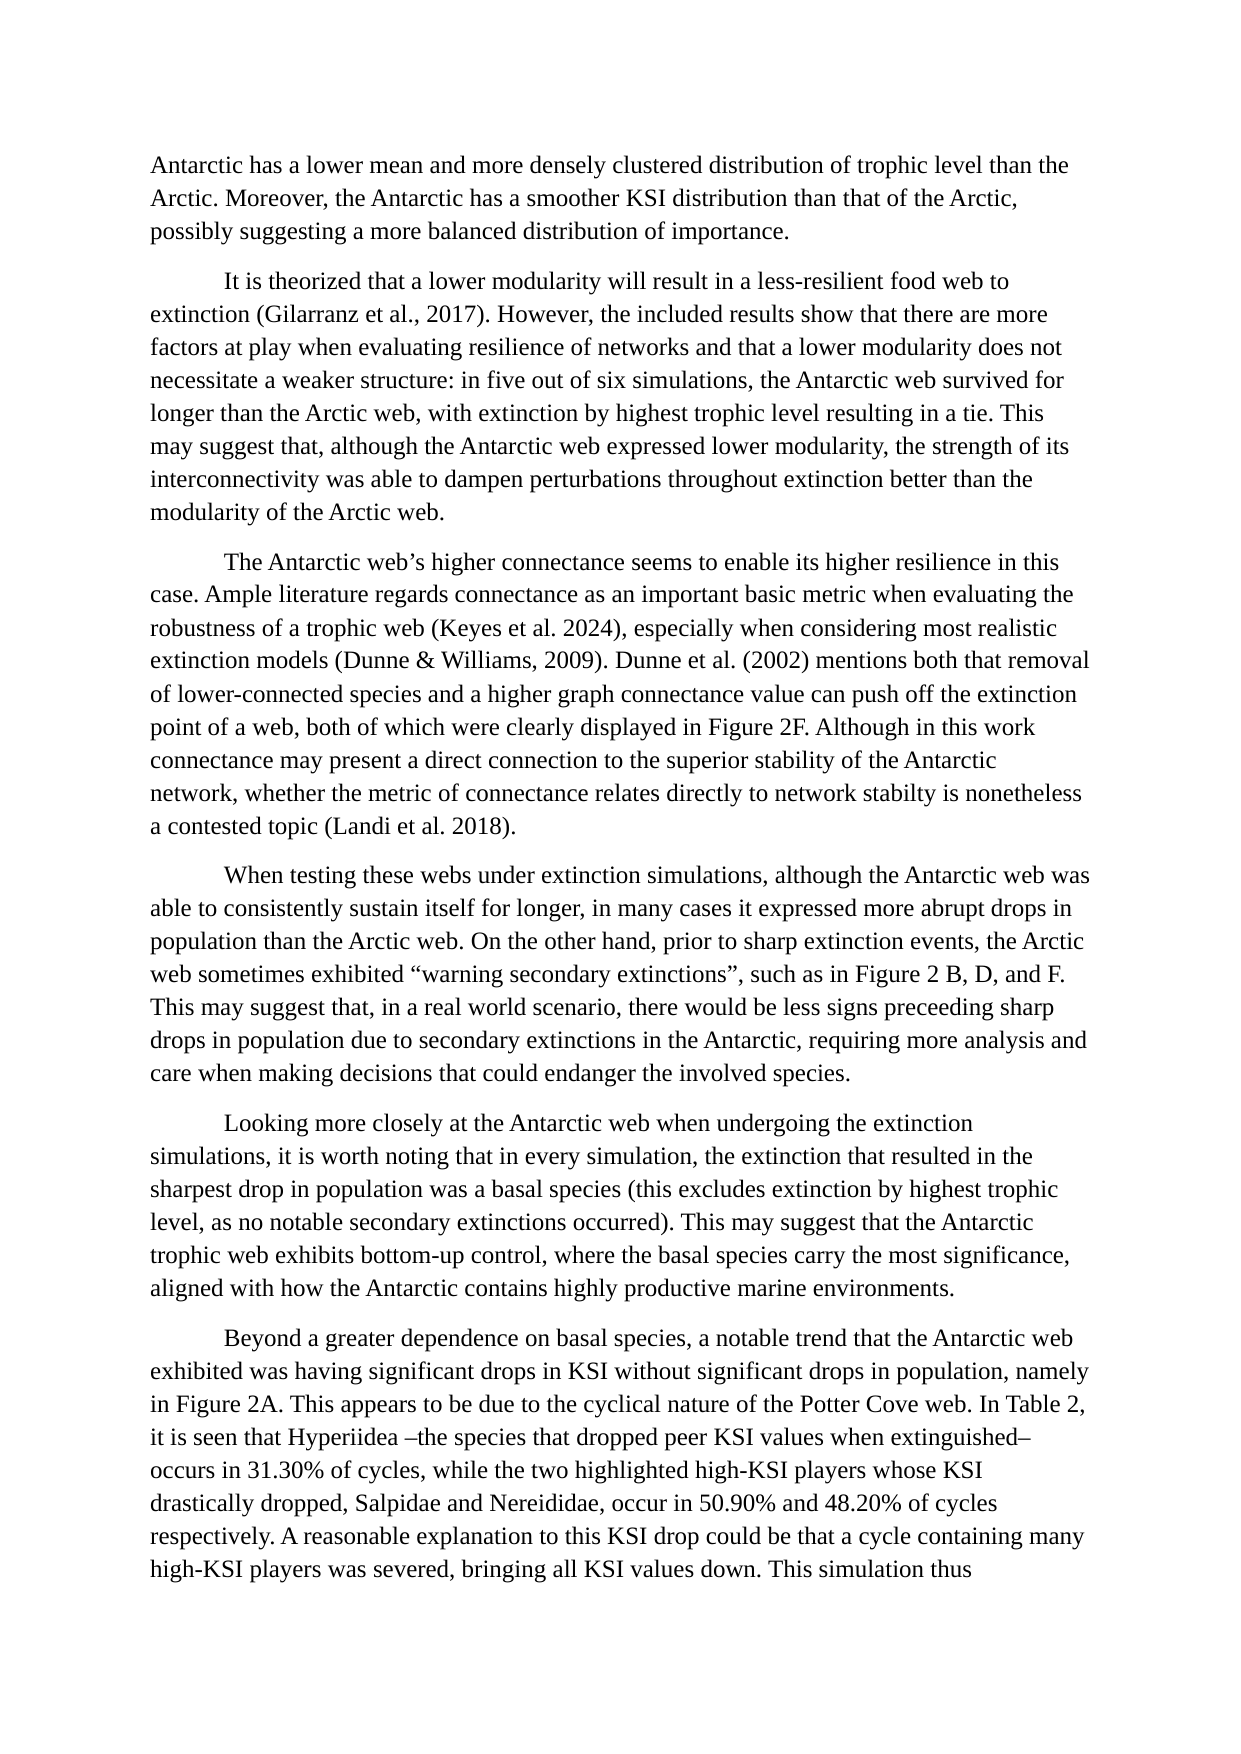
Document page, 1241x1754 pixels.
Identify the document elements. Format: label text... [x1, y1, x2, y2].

text The Antarctic web’s higher connectance seems to enable its higher resilience in this case. Ample literature regards connectance as an important basic metric when evaluating the robustness of a trophic web (Keyes et al. 2024), especially when considering most realistic extinction models (Dunne & Williams, 2009). Dunne et al. (2002) mentions both that removal of lower-connected species and a higher graph connectance value can push off the extinction point of a web, both of which were clearly displayed in Figure 2F. Although in this work connectance may present a direct connection to the superior stability of the Antarctic network, whether the metric of connectance relates directly to network stabilty is nonetheless a contested topic (Landi et al. 2018). [150, 547, 1090, 839]
text When testing these webs under extinction simulations, although the Antarctic web was able to consistently sustain itself for longer, in many cases it expressed more abrupt drops in population than the Arctic web. On the other hand, prior to sharp extinction events, the Arctic web sometimes exhibited “warning secondary extinctions”, such as in Figure 2 B, D, and F. This may suggest that, in a real world scenario, there would be less signs preceeding sharp drops in population due to secondary extinctions in the Antarctic, requiring more analysis and care when making decisions that could endanger the involved species. [150, 860, 1090, 1087]
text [150, 1323, 1090, 1583]
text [150, 150, 1090, 245]
text It is theorized that a lower modularity will result in a less-resilient food web to extinction (Gilarranz et al., 2017). However, the included results show that there are more factors at play when evaluating resilience of networks and that a lower modularity does not necessitate a weaker structure: in five out of six simulations, the Antarctic web survived for longer than the Arctic web, with extinction by highest trophic level resulting in a tie. This may suggest that, although the Antarctic web expressed lower modularity, the strength of its interconnectivity was able to dampen perturbations throughout extinction better than the modularity of the Arctic web. [150, 266, 1090, 526]
text Looking more closely at the Antarctic web when undergoing the extinction simulations, it is worth noting that in every simulation, the extinction that resulted in the sharpest drop in population was a basal species (this excludes extinction by highest trophic level, as no notable secondary extinctions occurred). This may suggest that the Antarctic trophic web exhibits bottom-up control, where the basal species carry the most significance, aligned with how the Antarctic contains highly productive marine environments. [150, 1108, 1090, 1302]
